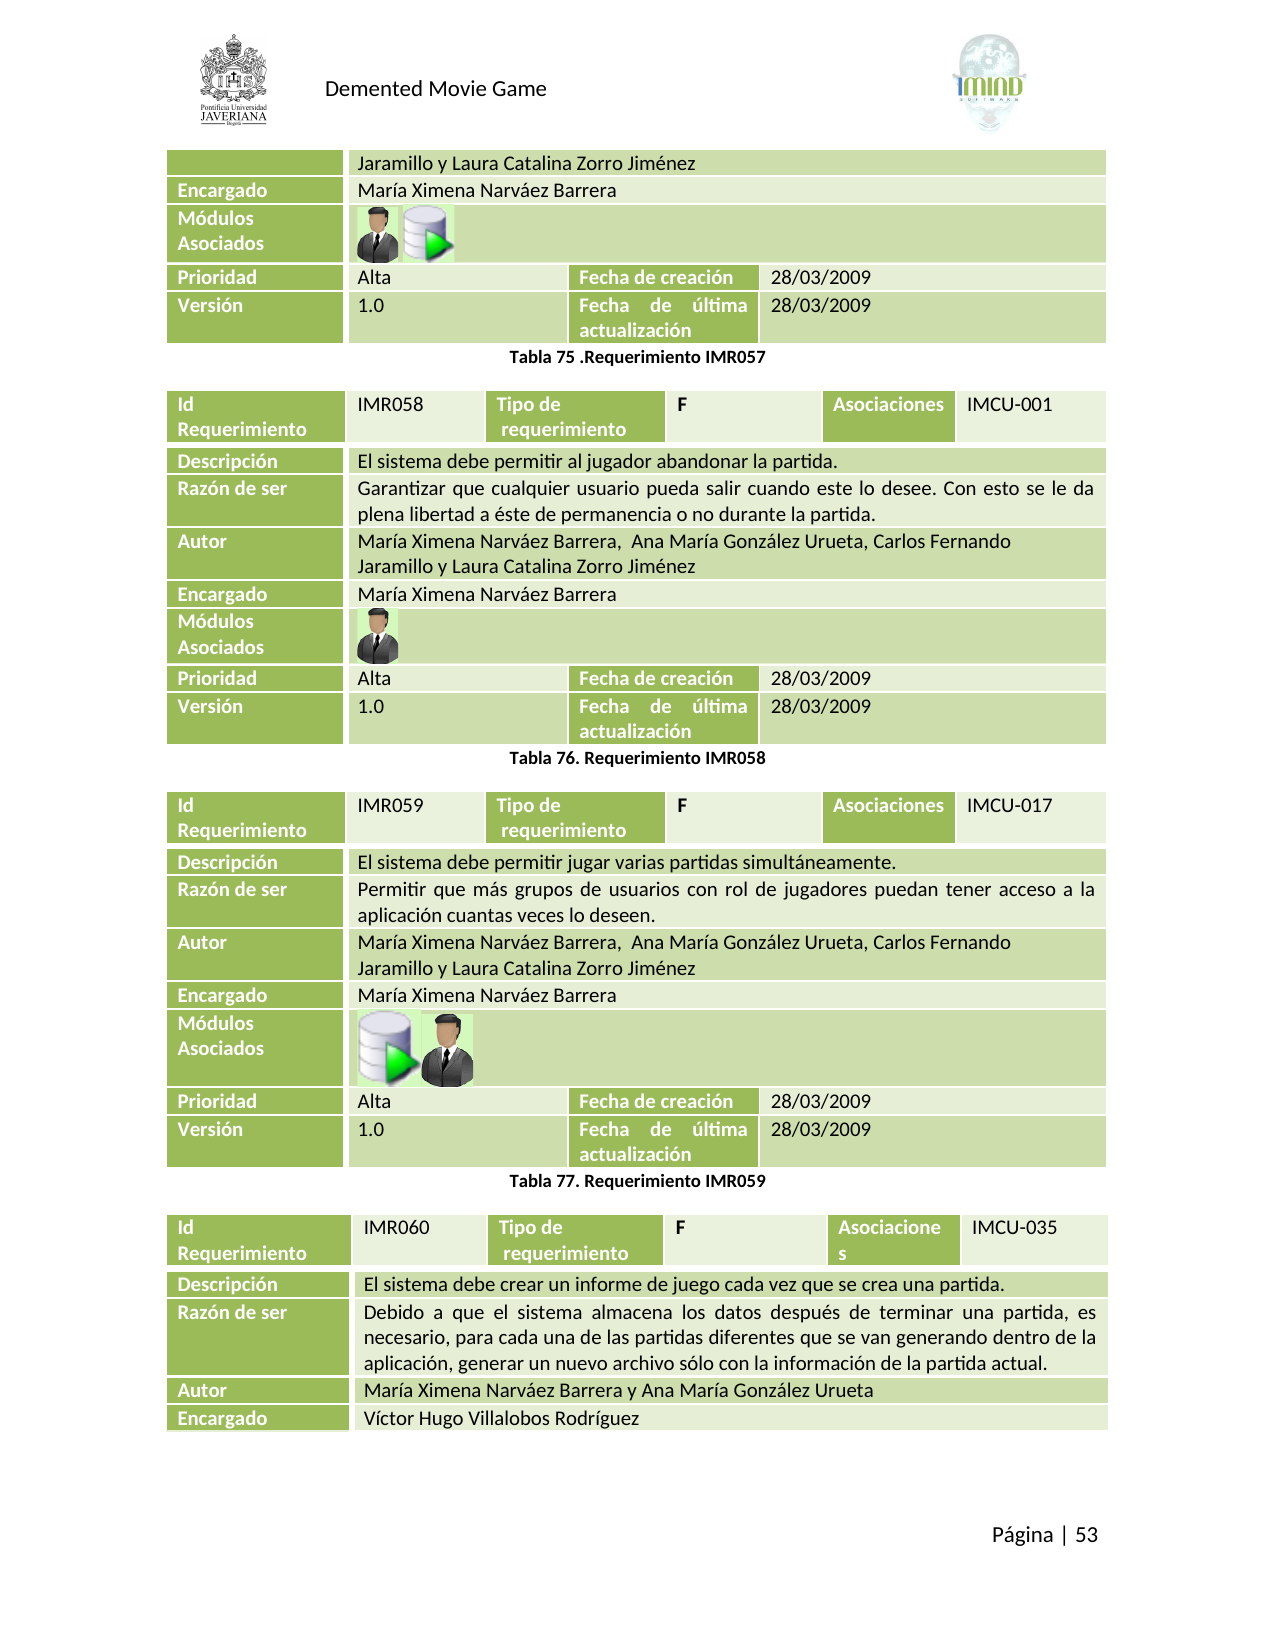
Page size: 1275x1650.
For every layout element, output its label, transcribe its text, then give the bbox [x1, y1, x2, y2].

table_cell Descripción [167, 1272, 349, 1297]
text Tabla 75 .Requerimiento IMR057 [177, 345, 1098, 368]
table_cell Módulos Asociados [167, 1010, 343, 1086]
table_cell El sistema debe permitir jugar varias partidas simultáneamente. [349, 849, 1106, 874]
table_cell María Ximena Narváez Barrera, Ana María González Urueta, Carlos Fernando Jaramillo y Laura Catalina Zorro Jiménez [349, 150, 1106, 175]
table_cell Fecha de última actualización [569, 693, 758, 744]
table_cell El sistema debe permitir al jugador abandonar la partida. [349, 448, 1106, 473]
table_cell Versión [167, 693, 343, 744]
table_cell María Ximena Narváez Barrera y Ana María González Urueta [355, 1378, 1108, 1403]
table_cell Fecha de creación [569, 1088, 759, 1114]
table_cell Razón de ser [167, 1299, 349, 1375]
table_cell [349, 1010, 357, 1086]
table_cell Versión [167, 1116, 343, 1167]
table_cell Autor [167, 150, 343, 175]
table_cell Alta [349, 265, 567, 290]
picture [357, 207, 399, 263]
table_cell Alta [349, 666, 567, 691]
table_cell Autor [167, 929, 343, 980]
table_cell Garantizar que cualquier usuario pueda salir cuando este lo desee. Con esto se le da plena libertad a éste de permanencia o no durante la partida. [349, 475, 1106, 526]
table_cell Descripción [167, 849, 343, 874]
table_header IMR060 [353, 1215, 486, 1265]
table_cell 28/03/2009 [760, 693, 1106, 744]
table_cell Razón de ser [167, 475, 343, 526]
table_cell 28/03/2009 [760, 265, 1106, 290]
table_cell Fecha de creación [569, 666, 759, 691]
table_cell Fecha de última actualización [569, 292, 758, 343]
table_cell Encargado [167, 982, 343, 1008]
table_header F [665, 1215, 826, 1265]
table_cell [349, 205, 402, 262]
table_cell Versión [167, 292, 343, 343]
table_cell María Ximena Narváez Barrera, Ana María González Urueta, Carlos Fernando Jaramillo y Laura Catalina Zorro Jiménez [349, 528, 1106, 579]
table_header Asociaciones [823, 391, 955, 442]
table_cell María Ximena Narváez Barrera [349, 982, 1106, 1008]
table_header IMCU-017 [957, 792, 1106, 843]
table_header IMCU-035 [962, 1215, 1108, 1265]
table_header Asociaciones [823, 792, 955, 843]
table_header IMCU-001 [957, 391, 1106, 442]
table_header IMR058 [347, 391, 484, 442]
table_cell 1.0 [349, 1116, 567, 1167]
table_cell Prioridad [167, 666, 343, 691]
table_header Tipo de requerimiento [486, 391, 665, 442]
table_cell Encargado [167, 1405, 349, 1430]
table_cell [349, 609, 357, 663]
text Tabla 77. Requerimiento IMR059 [177, 1169, 1098, 1192]
table_cell 28/03/2009 [760, 1116, 1106, 1167]
table_cell María Ximena Narváez Barrera [349, 177, 1106, 203]
table_header Asociaciones [828, 1215, 960, 1265]
table_cell Fecha de creación [569, 265, 759, 290]
table_cell Autor [167, 528, 343, 579]
table_header Tipo de requerimiento [486, 792, 665, 843]
table_header F [667, 792, 821, 843]
table_cell Prioridad [167, 1088, 343, 1114]
table_cell 1.0 [349, 292, 567, 343]
table_header F [667, 391, 821, 442]
picture [402, 204, 455, 263]
table_cell Módulos Asociados [167, 205, 343, 262]
picture [951, 34, 1033, 138]
table_cell Permitir que más grupos de usuarios con rol de jugadores puedan tener acceso a la aplicación cuantas veces lo deseen. [349, 876, 1106, 927]
table_cell Prioridad [167, 265, 343, 290]
picture [357, 1009, 474, 1087]
table_cell [455, 205, 1106, 262]
table_cell [399, 609, 1106, 663]
table_cell Fecha de última actualización [569, 1116, 758, 1167]
table_header IMR059 [347, 792, 484, 843]
table_header Id Requerimiento [167, 1215, 351, 1265]
table_cell 28/03/2009 [760, 666, 1106, 691]
table_cell 28/03/2009 [760, 1088, 1106, 1114]
table_cell 1.0 [349, 693, 567, 744]
picture [357, 608, 399, 664]
table_cell Alta [349, 1088, 567, 1114]
table_cell Descripción [167, 448, 343, 473]
table_cell Encargado [167, 581, 343, 607]
table_header Id Requerimiento [167, 391, 345, 442]
text Tabla 76. Requerimiento IMR058 [177, 746, 1098, 769]
table_cell Autor [167, 1378, 349, 1403]
table_cell [422, 1010, 1106, 1086]
table_cell María Ximena Narváez Barrera, Ana María González Urueta, Carlos Fernando Jaramillo y Laura Catalina Zorro Jiménez [349, 929, 1106, 980]
table_cell Encargado [167, 177, 343, 203]
table_cell 28/03/2009 [760, 292, 1106, 343]
table_cell Debido a que el sistema almacena los datos después de terminar una partida, es necesario, para cada una de las partidas diferentes que se van generando dentro de la aplicación, generar un nuevo archivo sólo con la información de la partida actual. [355, 1299, 1108, 1375]
table_cell Víctor Hugo Villalobos Rodríguez [355, 1405, 1108, 1430]
table_cell El sistema debe crear un informe de juego cada vez que se crea una partida. [355, 1272, 1108, 1297]
picture [200, 34, 267, 126]
table_header Tipo de requerimiento [488, 1215, 663, 1265]
table_cell Razón de ser [167, 876, 343, 927]
table_cell Módulos Asociados [167, 609, 343, 663]
table_header Id Requerimiento [167, 792, 345, 843]
table_cell María Ximena Narváez Barrera [349, 581, 1106, 607]
